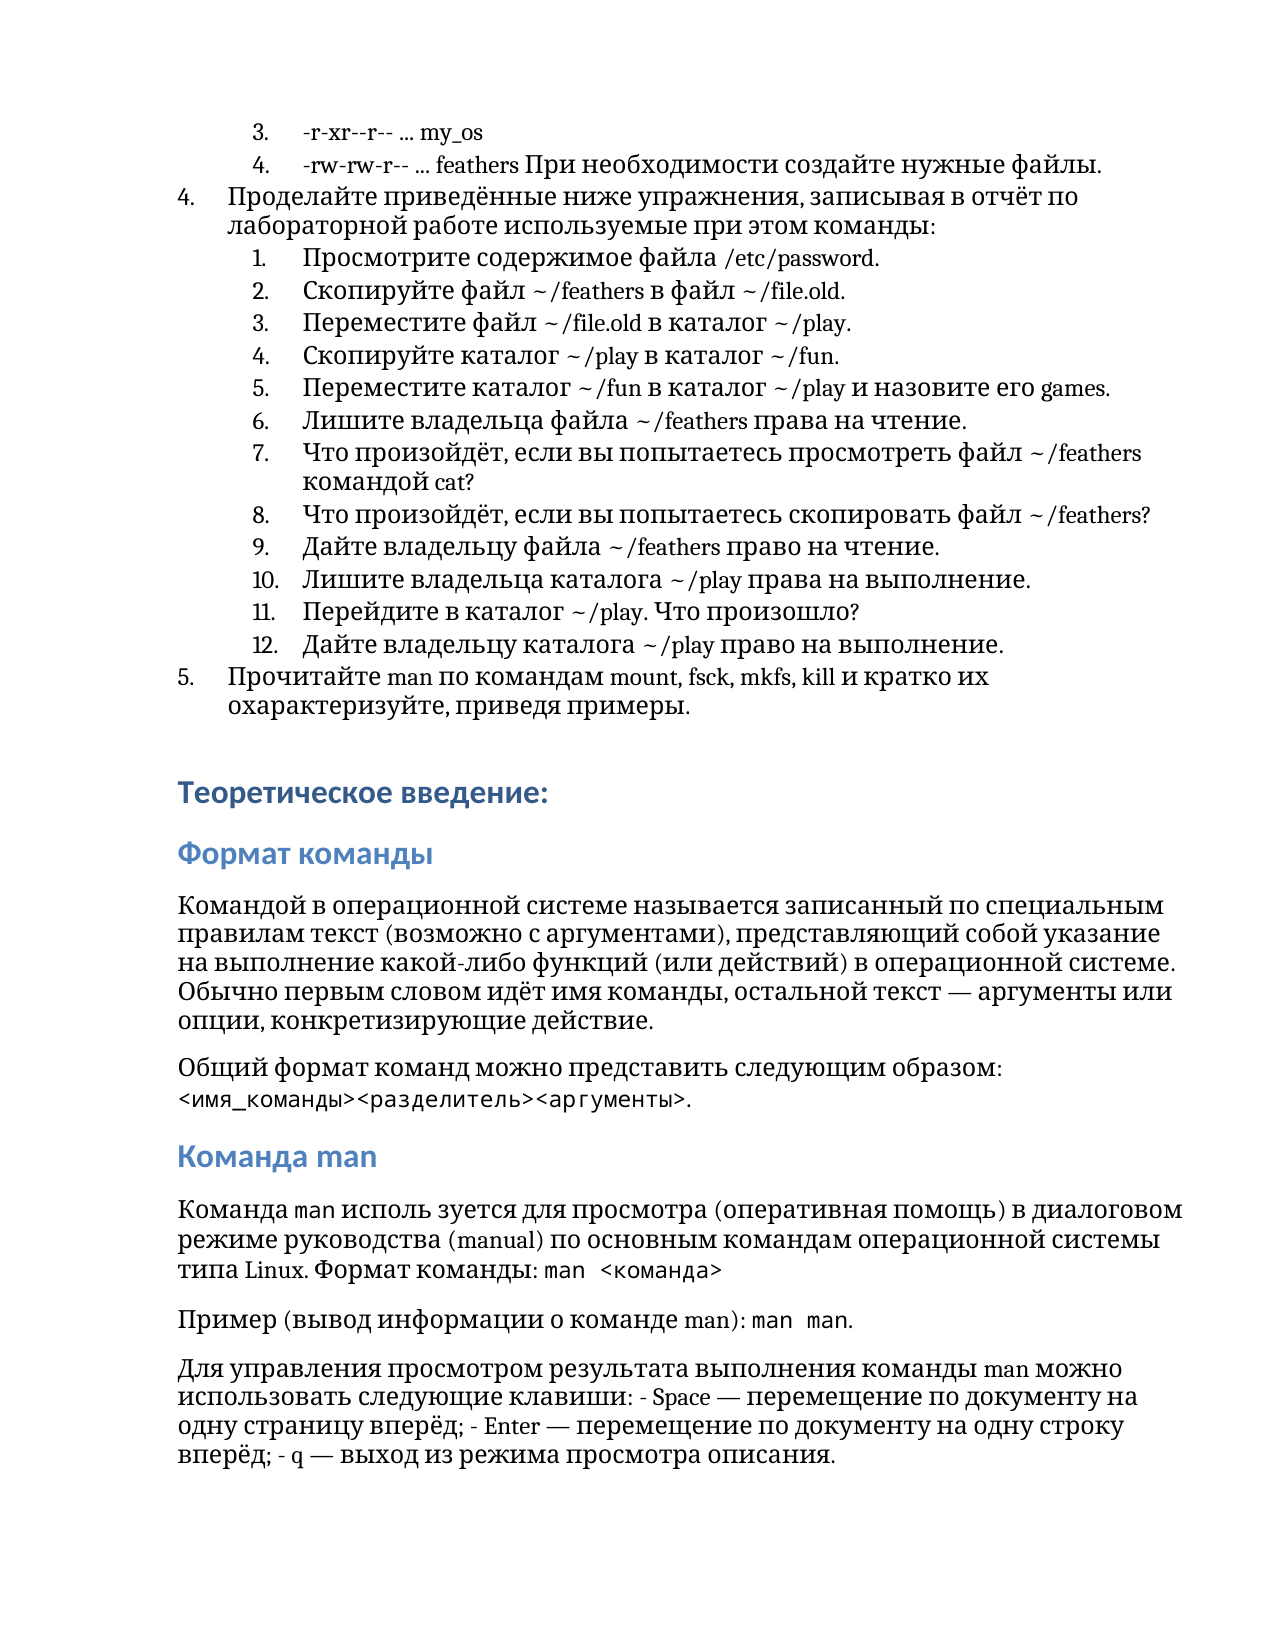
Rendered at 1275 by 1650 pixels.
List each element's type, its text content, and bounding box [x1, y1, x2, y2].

text Командой в операционной системе называется записанный по специальным правилам текст (возможно с аргументами), представляющий собой указание на выполнение какой-либо функций (или действий) в операционной системе. Обычно первым словом идёт имя команды, остальной текст — аргументы или опции, конкретизирующие действие. [177, 892, 1186, 1035]
text Общий формат команд можно представить следующим образом: <имя_команды><разделитель><аргументы>. [177, 1054, 1186, 1114]
subtitle Формат команды [177, 832, 1186, 873]
list Что произойдёт, если вы попытаетесь скопировать файл ~/feathers? [252, 501, 1186, 529]
list Скопируйте файл ~/feathers в файл ~/file.old. [252, 277, 1186, 306]
list Просмотрите содержимое файла /etc/password. [252, 244, 1186, 273]
list Переместите файл ~/file.old в каталог ~/play. [252, 309, 1186, 338]
list Переместите каталог ~/fun в каталог ~/play и назовите его games. [252, 374, 1186, 403]
text Пример (вывод информации о команде man): man man. [177, 1304, 1186, 1336]
list -r-xr--r-- ... my_os [252, 118, 1186, 147]
text Команда man исполь зуется для просмотра (оперативная помощь) в диалоговом режиме руководства (manual) по основным командам операционной системы типа Linux. Формат команды: man <команда> [177, 1194, 1186, 1286]
subtitle Теоретическое введение: [177, 771, 1186, 811]
text Для управления просмотром результата выполнения команды man можно использовать следующие клавиши: - Space — перемещение по документу на одну страницу вперёд; - Enter — перемещение по документу на одну строку вперёд; - q — выход из режима просмотра описания. [177, 1354, 1186, 1469]
list Дайте владельцу файла ~/feathers право на чтение. [252, 533, 1186, 562]
list Лишите владельца каталога ~/play права на выполнение. [252, 566, 1186, 594]
list Скопируйте каталог ~/play в каталог ~/fun. [252, 342, 1186, 371]
list Прочитайте man по командам mount, fsck, mkfs, kill и кратко их охарактеризуйте, приведя примеры. [177, 663, 1186, 721]
list Проделайте приведённые ниже упражнения, записывая в отчёт по лабораторной работе используемые при этом команды: [177, 183, 1186, 241]
list Перейдите в каталог ~/play. Что произошло? [252, 598, 1186, 627]
list Лишите владельца файла ~/feathers права на чтение. [252, 407, 1186, 436]
subtitle Команда man [177, 1135, 1186, 1176]
list Дайте владельцу каталога ~/play право на выполнение. [252, 631, 1186, 659]
list Что произойдёт, если вы попытаетесь просмотреть файл ~/feathers командой cat? [252, 439, 1186, 497]
list -rw-rw-r-- ... feathers При необходимости создайте нужные файлы. [252, 151, 1186, 179]
